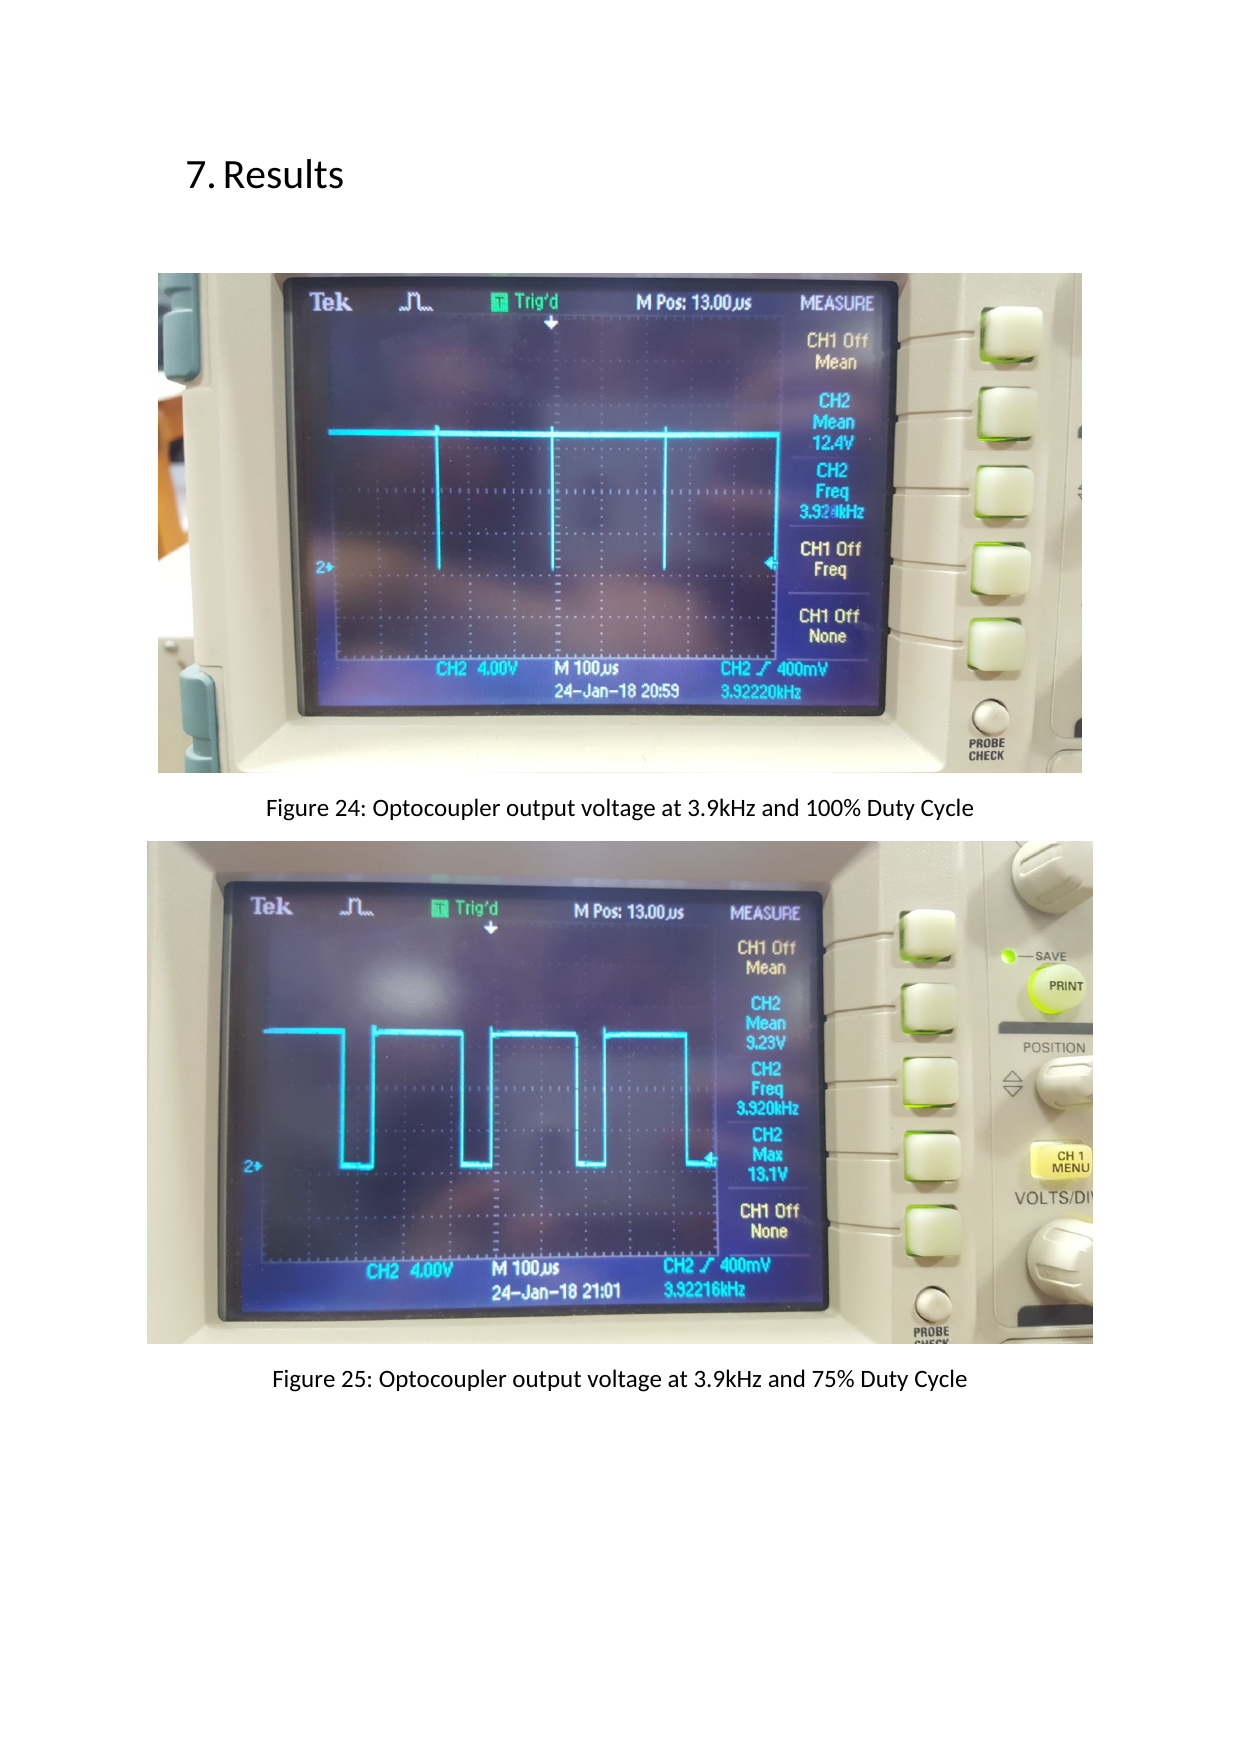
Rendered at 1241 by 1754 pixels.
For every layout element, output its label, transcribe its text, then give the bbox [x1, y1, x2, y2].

text Figure 25: Optocoupler output voltage at 3.9kHz and 75% Duty Cycle [148, 1363, 1093, 1393]
picture [147, 841, 1093, 1344]
picture [158, 273, 1082, 773]
text Figure 24: Optocoupler output voltage at 3.9kHz and 100% Duty Cycle [148, 792, 1093, 822]
list Results [185, 148, 1093, 198]
